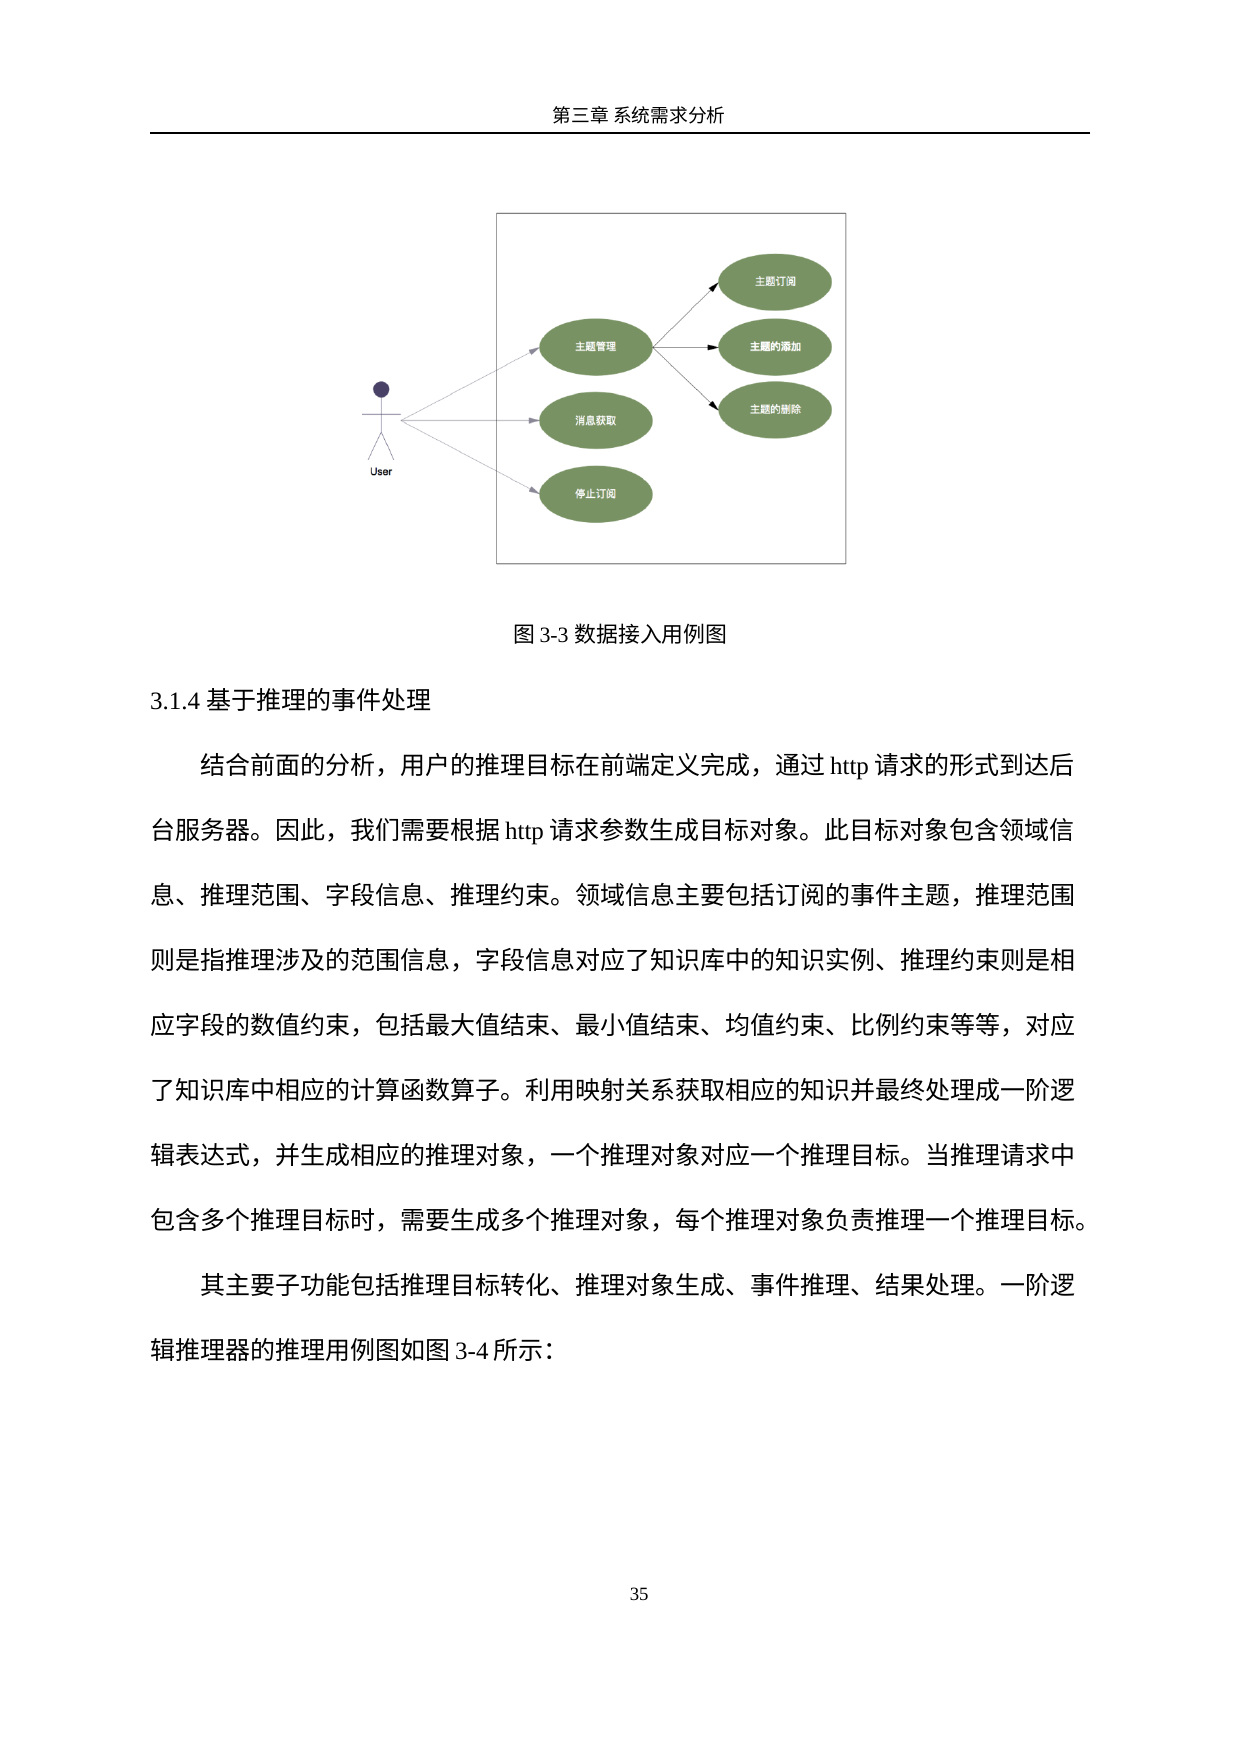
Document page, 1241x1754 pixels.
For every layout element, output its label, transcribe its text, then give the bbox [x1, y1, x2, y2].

picture [361, 194, 879, 594]
text 图3-3 数据接入用例图 [150, 617, 1090, 649]
subtitle 3.1.4 基于推理的事件处理 [150, 666, 1090, 731]
text 其主要子功能包括推理目标转化、推理对象生成、事件推理、结果处理。一阶逻辑推理器的推理用例图如图3-4所示： [150, 1251, 1090, 1381]
text 结合前面的分析，用户的推理目标在前端定义完成，通过http请求的形式到达后台服务器。因此，我们需要根据http请求参数生成目标对象。此目标对象包含领域信息、推理范围、字段信息、推理约束。领域信息主要包括订阅的事件主题，推理范围则是指推理涉及的范围信息，字段信息对应了知识库中的知识实例、推理约束则是相应字段的数值约束，包括最大值结束、最小值结束、均值约束、比例约束等等，对应了知识库中相应的计算函数算子。利用映射关系获取相应的知识并最终处理成一阶逻辑表达式，并生成相应的推理对象，一个推理对象对应一个推理目标。当推理请求中包含多个推理目标时，需要生成多个推理对象，每个推理对象负责推理一个推理目标。 [150, 731, 1090, 1251]
